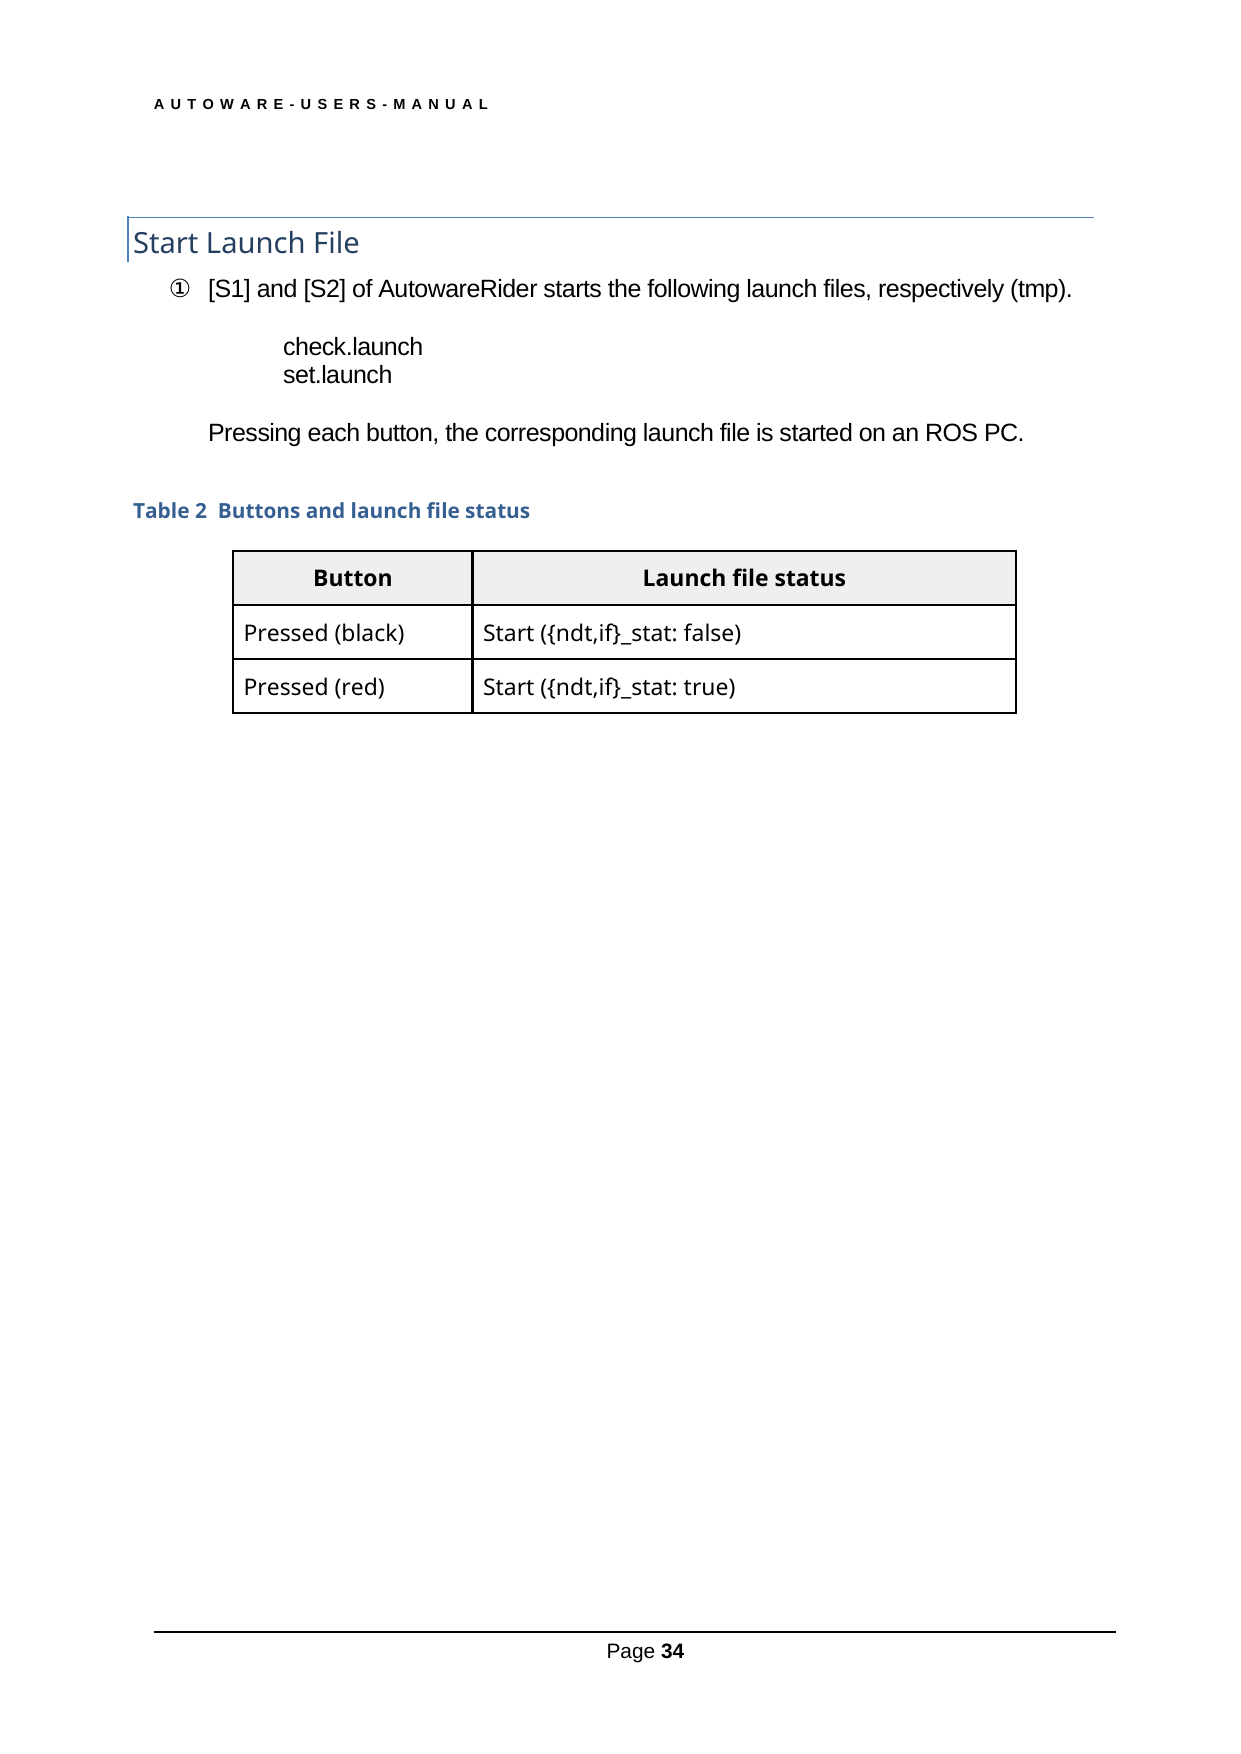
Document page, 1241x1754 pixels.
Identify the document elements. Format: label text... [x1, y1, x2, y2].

table_header Launch file status [474, 552, 1015, 604]
table_header Button [234, 552, 471, 604]
list Pressing each button, the corresponding launch file is started on an ROS PC. [133, 418, 1105, 447]
table_cell Pressed (red) [234, 660, 471, 712]
subtitle Start Launch File [129, 218, 1094, 262]
list [S1] and [S2] of AutowareRider starts the following launch files, respectively (tmp). [168, 274, 1105, 332]
table_cell Start ({ndt,if}_stat: true) [474, 660, 1015, 712]
list check.launch [208, 332, 1105, 361]
table_cell Start ({ndt,if}_stat: false) [474, 606, 1015, 658]
text set.launch [208, 361, 1094, 389]
table_cell Pressed (black) [234, 606, 471, 658]
text Table 2 Buttons and launch file status [133, 496, 1116, 525]
